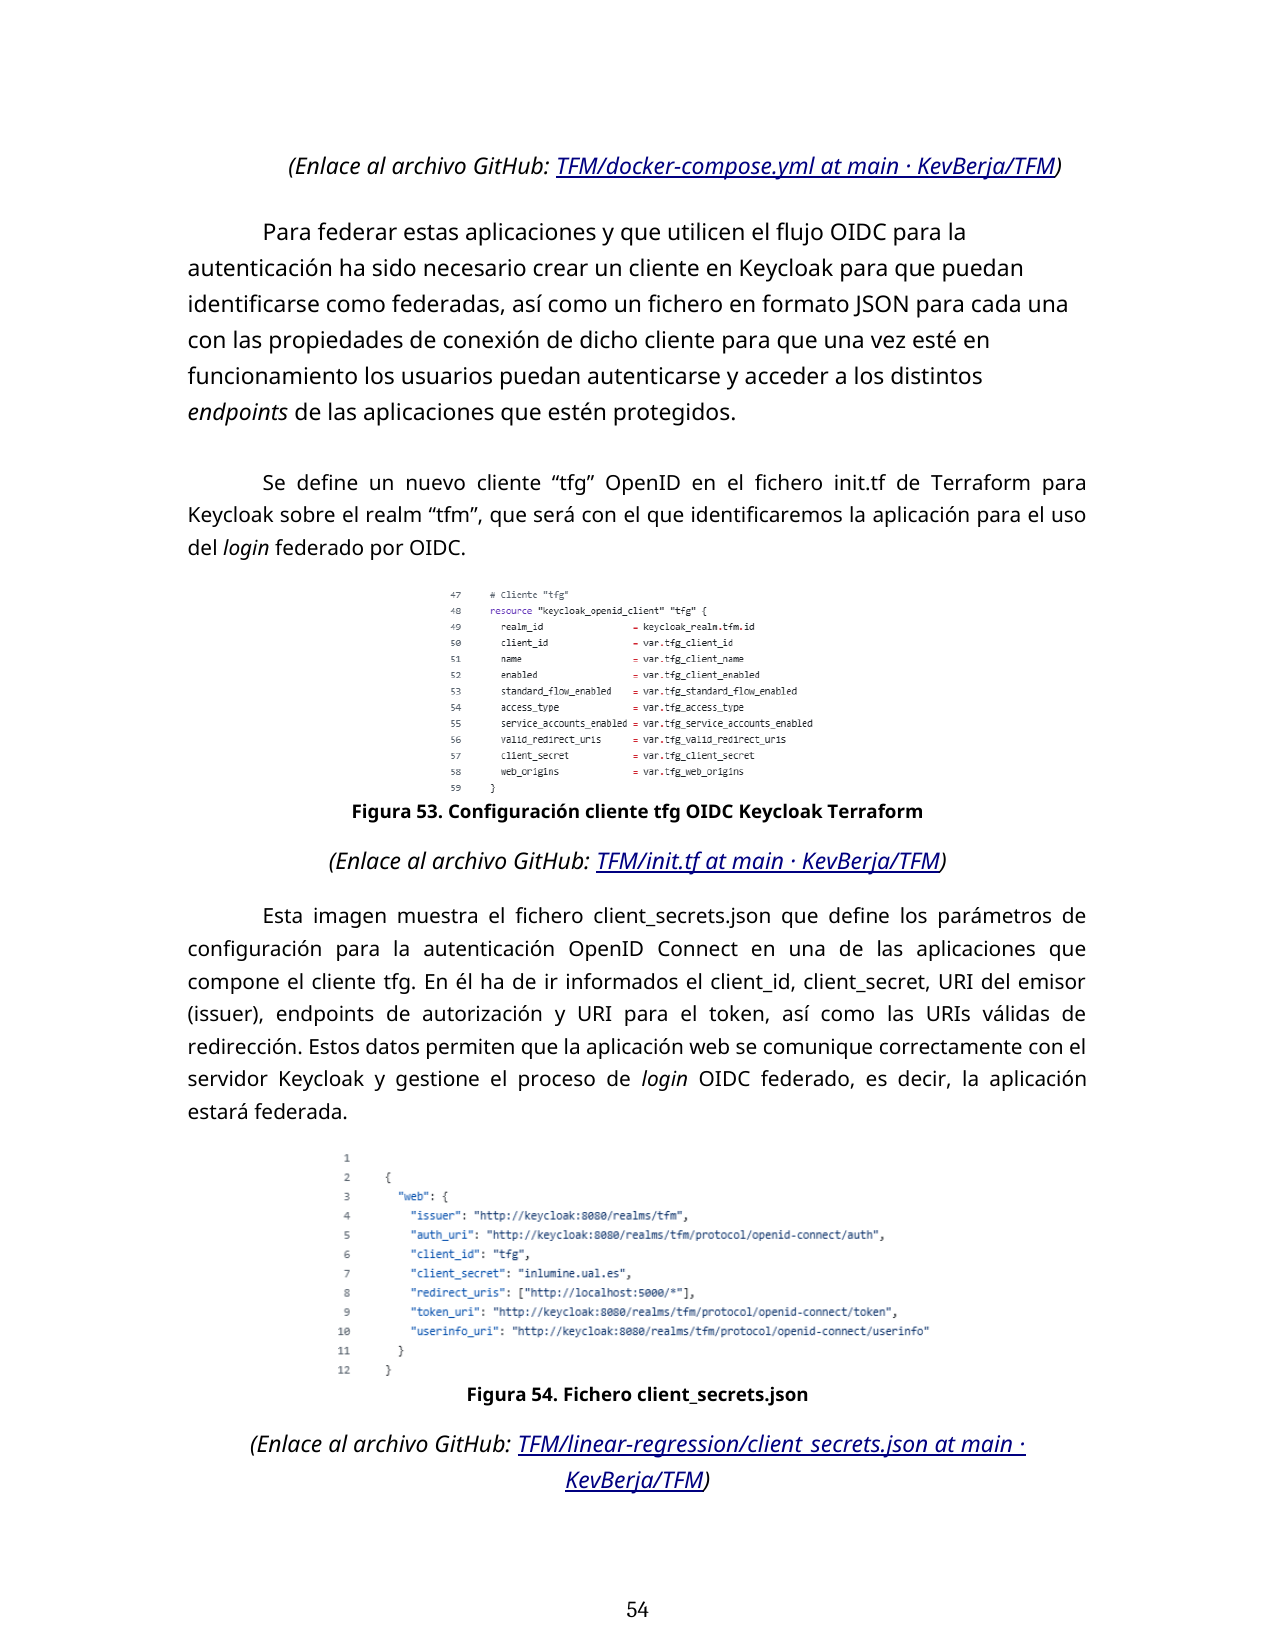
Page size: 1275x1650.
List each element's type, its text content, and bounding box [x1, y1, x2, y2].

text Para federar estas aplicaciones y que utilicen el flujo OIDC para la autenticación ha sido necesario crear un cliente en Keycloak para que puedan identificarse como federadas, así como un fichero en formato JSON para cada una con las propiedades de conexión de dicho cliente para que una vez esté en funcionamiento los usuarios puedan autenticarse y acceder a los distintos endpoints de las aplicaciones que estén protegidos. [187, 216, 1087, 427]
text Esta imagen muestra el fichero client_secrets.json que define los parámetros de configuración para la autenticación OpenID Connect en una de las aplicaciones que compone el cliente tfg. En él ha de ir informados el client_id, client_secret, URI del emisor (issuer), endpoints de autorización y URI para el token, así como las URIs válidas de redirección. Estos datos permiten que la aplicación web se comunique correctamente con el servidor Keycloak y gestione el proceso de login OIDC federado, es decir, la aplicación estará federada. [187, 902, 1087, 1126]
text (Enlace al archivo GitHub: TFM/init.tf at main · KevBerja/TFM) [187, 845, 1087, 876]
text Figura 53. Configuración cliente tfg OIDC Keycloak Terraform [187, 798, 1087, 824]
text (Enlace al archivo GitHub: TFM/linear-regression/client_secrets.json at main · KevBerja/TFM) [187, 1428, 1087, 1495]
picture [336, 1150, 939, 1378]
text Figura 54. Fichero client_secrets.json [187, 1381, 1087, 1407]
picture [445, 586, 830, 795]
text Se define un nuevo cliente “tfg” OpenID en el fichero init.tf de Terraform para Keycloak sobre el realm “tfm”, que será con el que identificaremos la aplicación para el uso del login federado por OIDC. [187, 468, 1087, 561]
text (Enlace al archivo GitHub: TFM/docker-compose.yml at main · KevBerja/TFM) [187, 150, 1087, 181]
